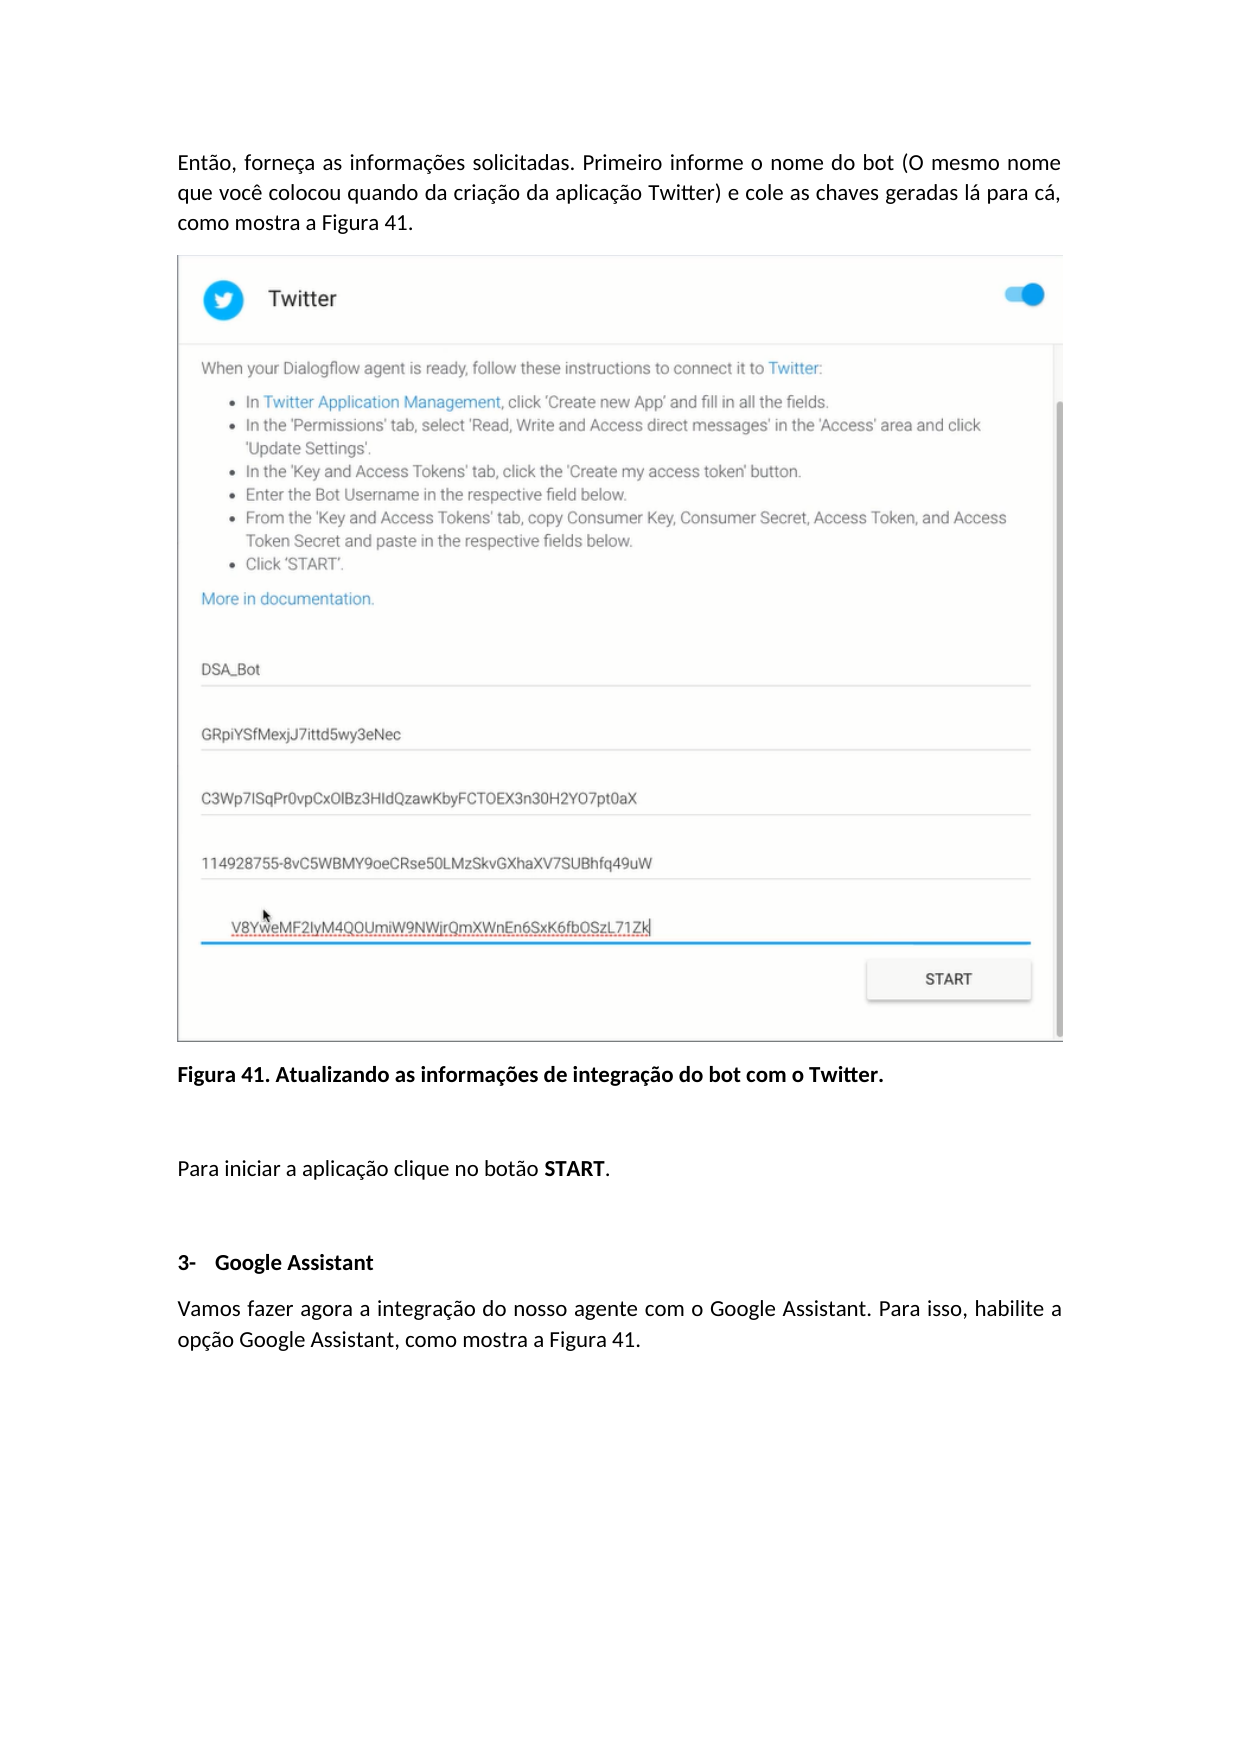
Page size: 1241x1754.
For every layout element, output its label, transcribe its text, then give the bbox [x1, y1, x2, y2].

text Figura 41. Atualizando as informações de integração do bot com o Twitter. [177, 1060, 1063, 1088]
text Para iniciar a aplicação clique no botão START. [177, 1154, 1063, 1182]
picture [177, 255, 1063, 1042]
text Vamos fazer agora a integração do nosso agente com o Google Assistant. Para isso, habilite a opção Google Assistant, como mostra a Figura 41. [177, 1294, 1063, 1353]
list Google Assistant [177, 1248, 1063, 1276]
text Então, forneça as informações solicitadas. Primeiro informe o nome do bot (O mesmo nome que você colocou quando da criação da aplicação Twitter) e cole as chaves geradas lá para cá, como mostra a Figura 41. [177, 148, 1063, 236]
